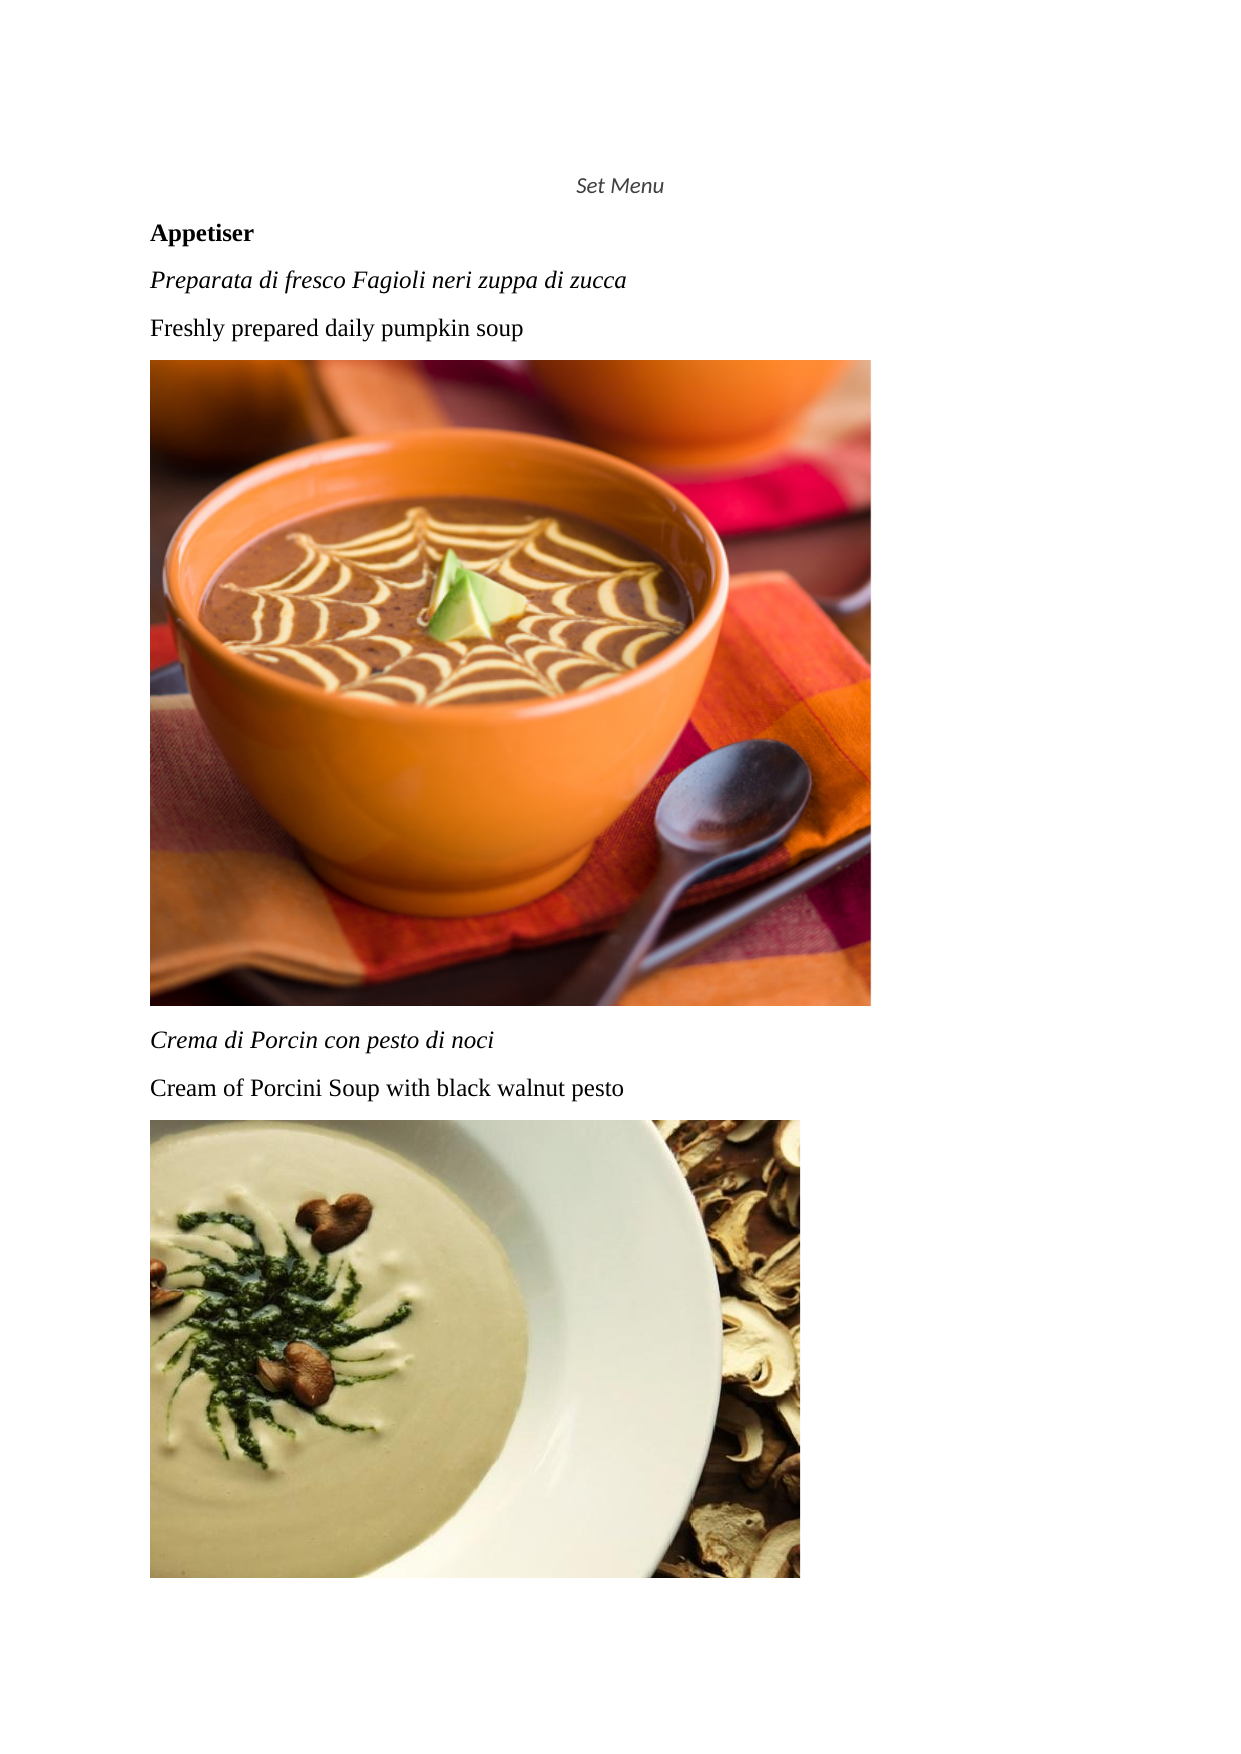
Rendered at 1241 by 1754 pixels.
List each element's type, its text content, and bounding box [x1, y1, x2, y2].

text Appetiser [150, 218, 1090, 246]
text Crema di Porcin con pesto di noci [150, 1025, 1090, 1054]
picture [150, 360, 874, 1006]
text Cream of Porcini Soup with black walnut pesto [150, 1073, 1090, 1101]
text Preparata di fresco Fagioli neri zuppa di zucca [150, 265, 1090, 294]
text Set Menu [240, 171, 1000, 199]
text Freshly prepared daily pumpkin soup [150, 313, 1090, 342]
picture [150, 1120, 800, 1578]
